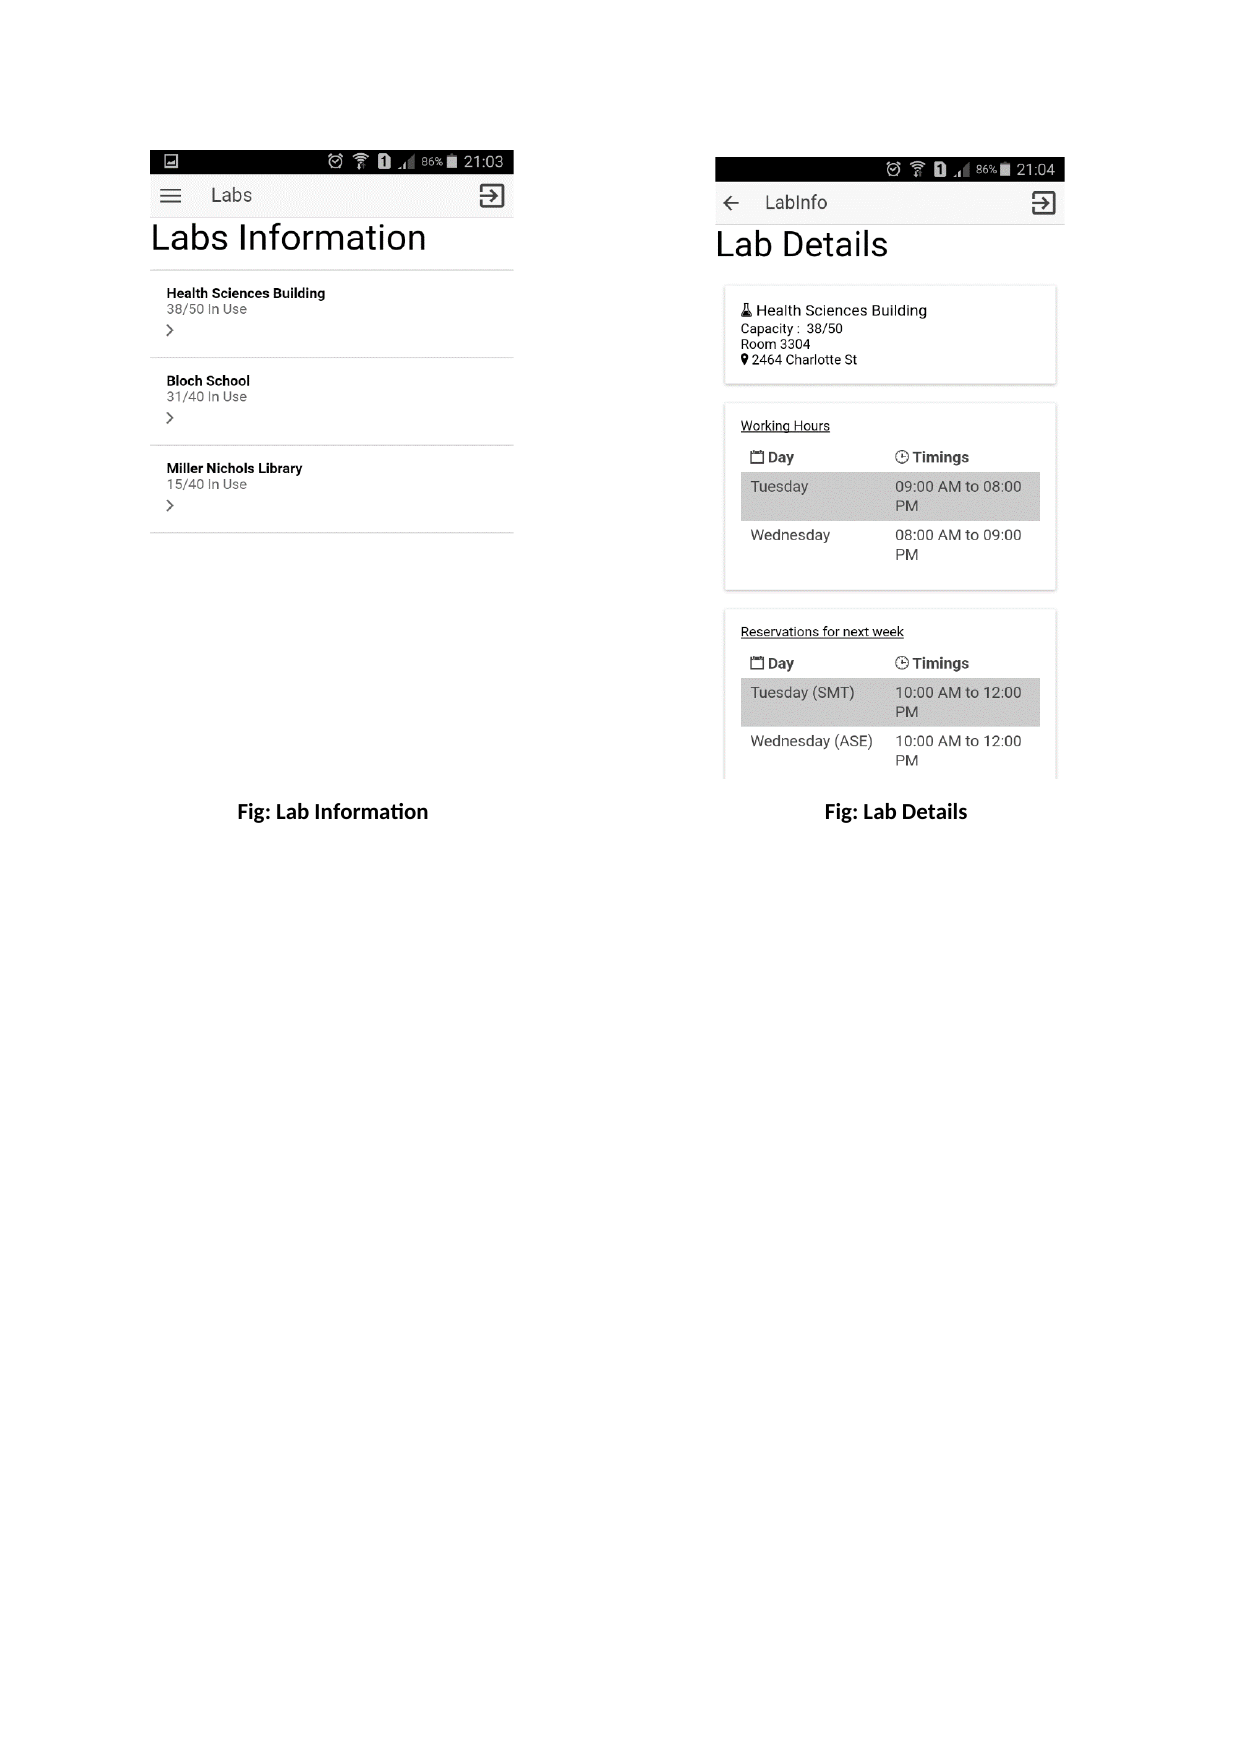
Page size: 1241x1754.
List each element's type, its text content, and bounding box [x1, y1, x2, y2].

picture [715, 157, 1065, 779]
text Fig: Lab Information Fig: Lab Details [150, 797, 1090, 825]
picture [150, 150, 514, 779]
